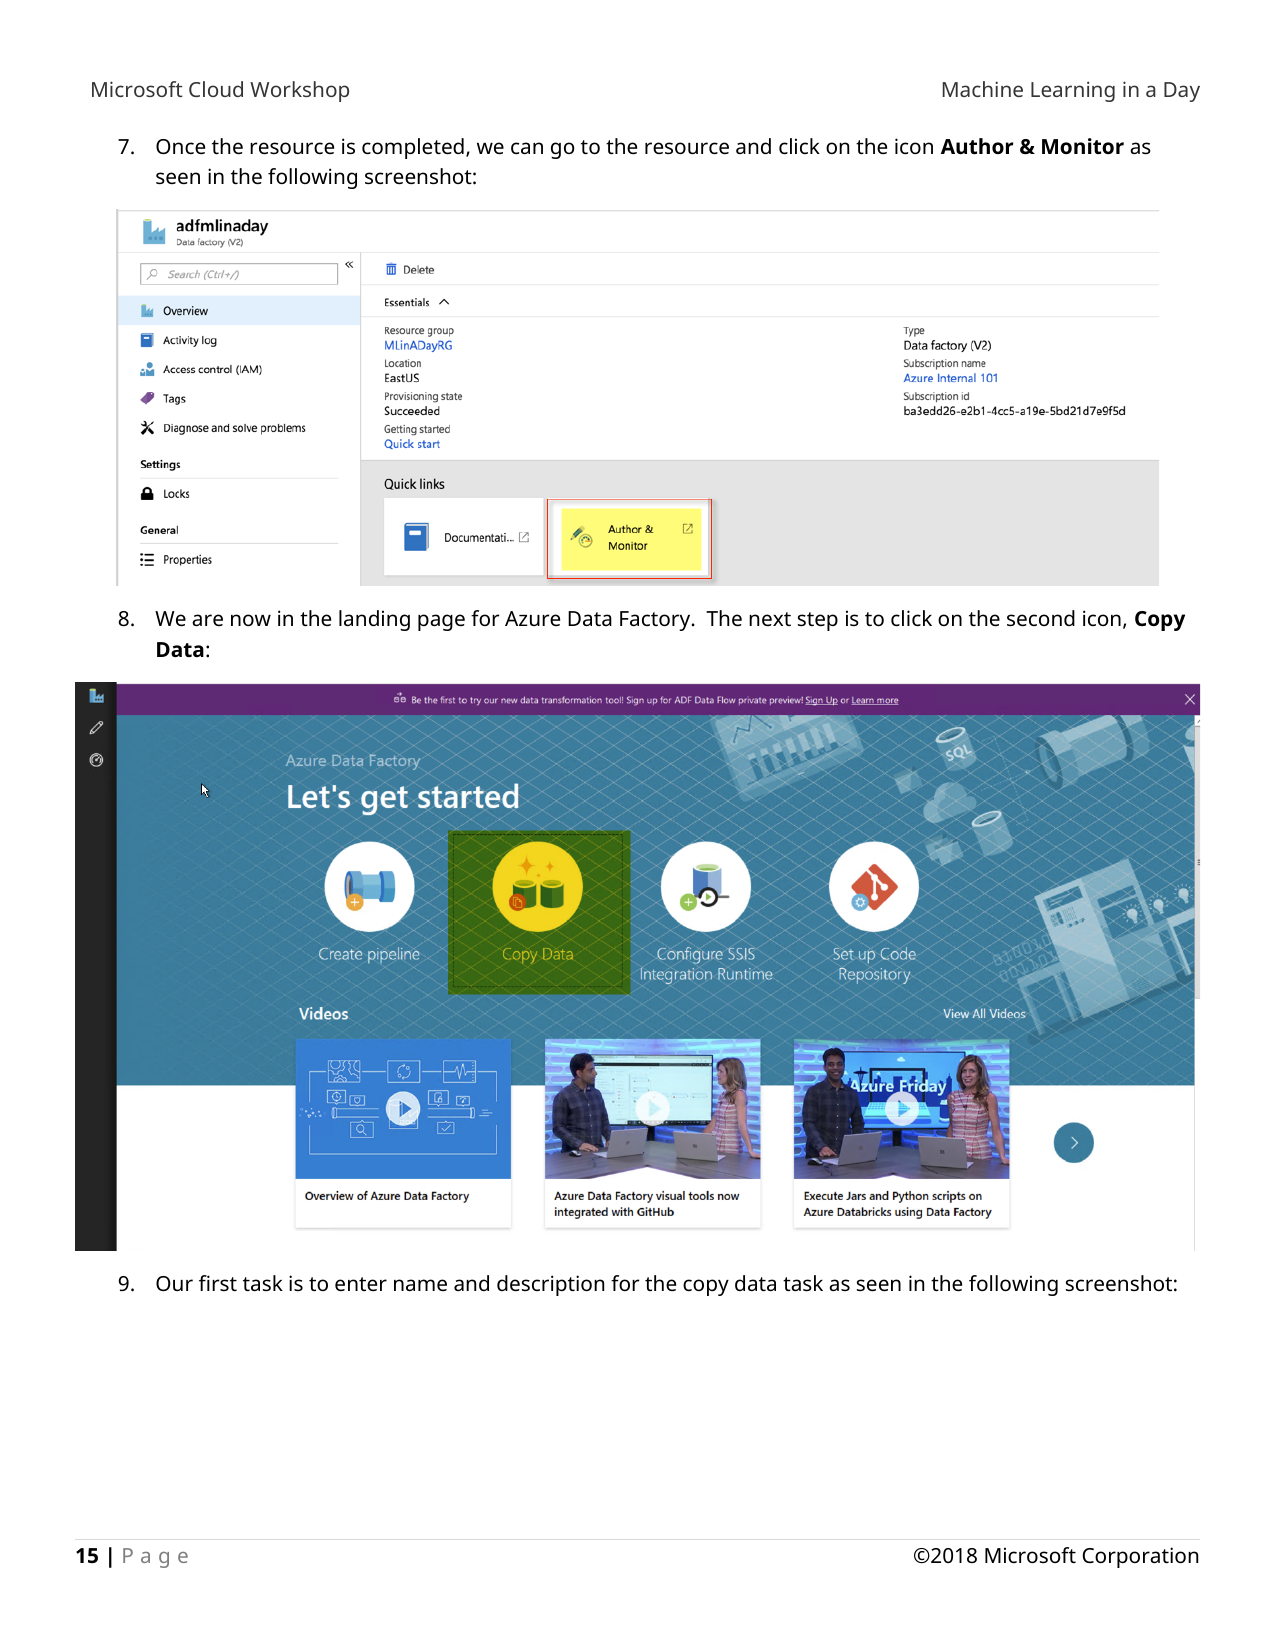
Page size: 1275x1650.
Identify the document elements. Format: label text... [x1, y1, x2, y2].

list Our first task is to enter name and description for the copy data task as seen in the following screenshot: [118, 1269, 1200, 1297]
list Once the resource is completed, we can go to the resource and click on the icon Author & Monitor as seen in the following screenshot: [118, 132, 1200, 191]
list We are now in the landing page for Azure Data Factory. The next step is to click on the second icon, Copy Data: [118, 604, 1200, 663]
picture [116, 209, 1160, 586]
picture [75, 682, 1200, 1251]
